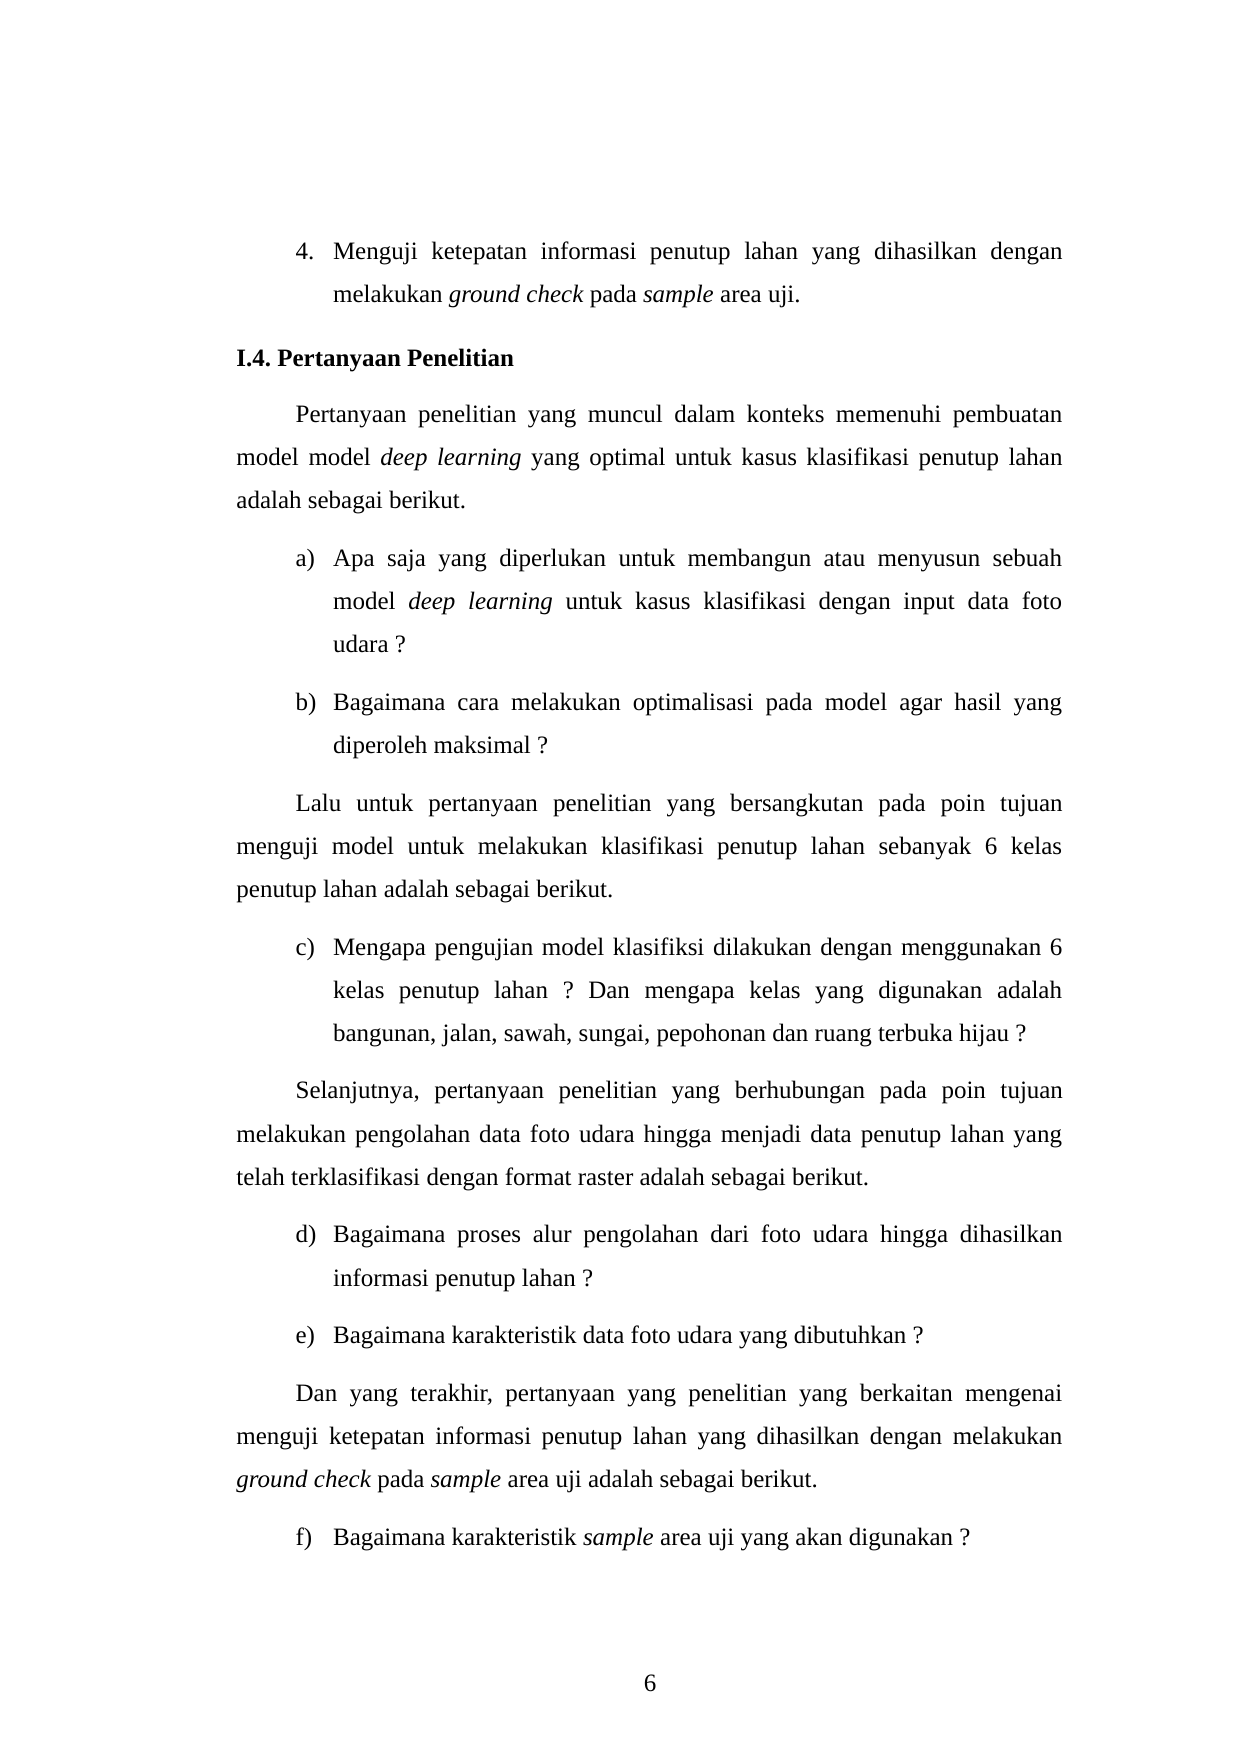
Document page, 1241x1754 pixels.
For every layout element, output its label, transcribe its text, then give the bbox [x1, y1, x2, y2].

list Bagaimana karakteristik data foto udara yang dibutuhkan ? [295, 1320, 1063, 1349]
list Bagaimana karakteristik sample area uji yang akan digunakan ? [295, 1522, 1063, 1551]
text Selanjutnya, pertanyaan penelitian yang berhubungan pada poin tujuan melakukan pengolahan data foto udara hingga menjadi data penutup lahan yang telah terklasifikasi dengan format raster adalah sebagai berikut. [236, 1076, 1063, 1191]
text Lalu untuk pertanyaan penelitian yang bersangkutan pada poin tujuan menguji model untuk melakukan klasifikasi penutup lahan sebanyak 6 kelas penutup lahan adalah sebagai berikut. [236, 788, 1063, 903]
list Mengapa pengujian model klasifiksi dilakukan dengan menggunakan 6 kelas penutup lahan ? Dan mengapa kelas yang digunakan adalah bangunan, jalan, sawah, sungai, pepohonan dan ruang terbuka hijau ? [295, 932, 1063, 1047]
subtitle I.4. Pertanyaan Penelitian [236, 343, 1063, 372]
list Menguji ketepatan informasi penutup lahan yang dihasilkan dengan melakukan ground check pada sample area uji. [295, 236, 1063, 308]
text Pertanyaan penelitian yang muncul dalam konteks memenuhi pembuatan model model deep learning yang optimal untuk kasus klasifikasi penutup lahan adalah sebagai berikut. [236, 399, 1063, 514]
text Dan yang terakhir, pertanyaan yang penelitian yang berkaitan mengenai menguji ketepatan informasi penutup lahan yang dihasilkan dengan melakukan ground check pada sample area uji adalah sebagai berikut. [236, 1378, 1063, 1493]
list Bagaimana cara melakukan optimalisasi pada model agar hasil yang diperoleh maksimal ? [295, 687, 1063, 759]
list Bagaimana proses alur pengolahan dari foto udara hingga dihasilkan informasi penutup lahan ? [295, 1219, 1063, 1291]
list Apa saja yang diperlukan untuk membangun atau menyusun sebuah model deep learning untuk kasus klasifikasi dengan input data foto udara ? [295, 543, 1063, 658]
